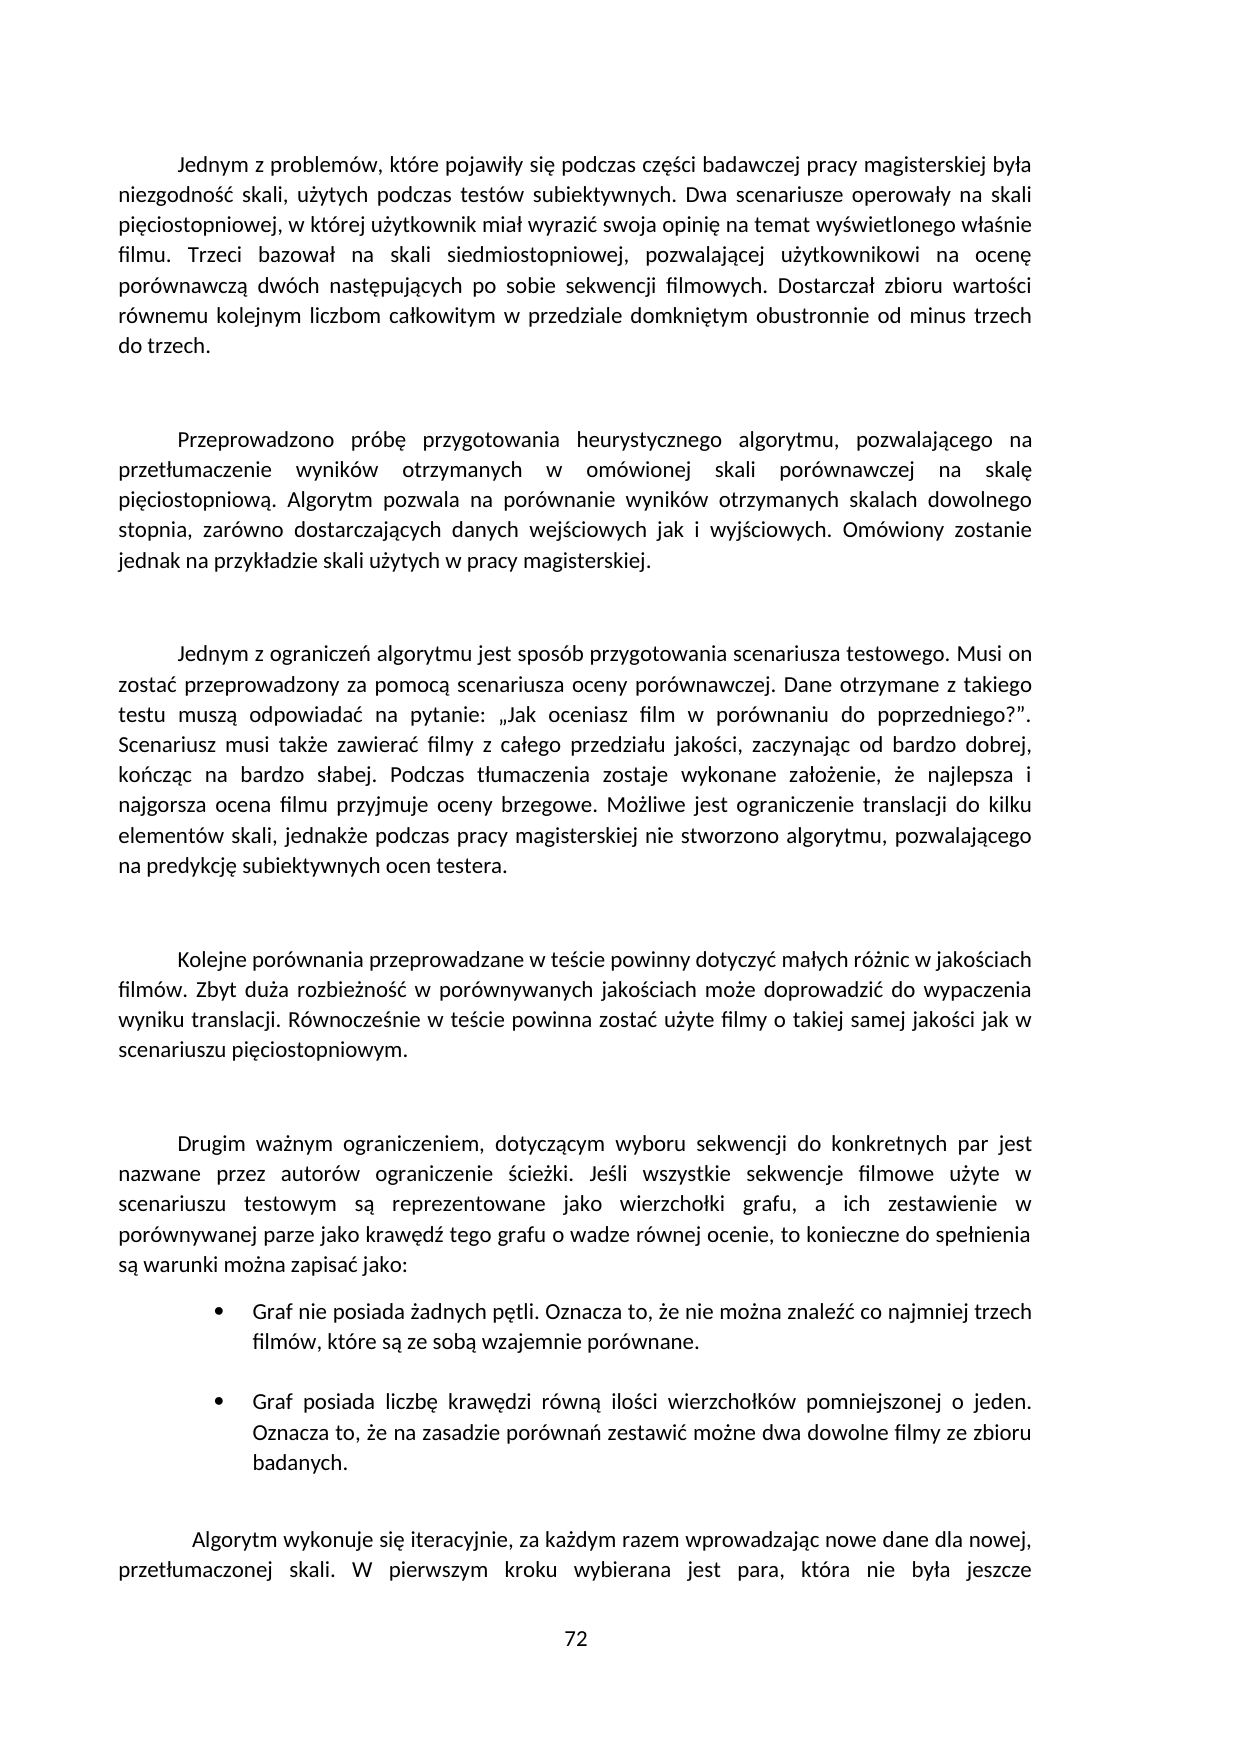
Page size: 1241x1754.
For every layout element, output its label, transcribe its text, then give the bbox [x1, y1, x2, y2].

list Graf nie posiada żadnych pętli. Oznacza to, że nie można znaleźć co najmniej trzech filmów, które są ze sobą wzajemnie porównane. [215, 1297, 1033, 1355]
text Kolejne porównania przeprowadzane w teście powinny dotyczyć małych różnic w jakościach filmów. Zbyt duża rozbieżność w porównywanych jakościach może doprowadzić do wypaczenia wyniku translacji. Równocześnie w teście powinna zostać użyte filmy o takiej samej jakości jak w scenariuszu pięciostopniowym. [118, 945, 1033, 1063]
text Przeprowadzono próbę przygotowania heurystycznego algorytmu, pozwalającego na przetłumaczenie wyników otrzymanych w omówionej skali porównawczej na skalę pięciostopniową. Algorytm pozwala na porównanie wyników otrzymanych skalach dowolnego stopnia, zarówno dostarczających danych wejściowych jak i wyjściowych. Omówiony zostanie jednak na przykładzie skali użytych w pracy magisterskiej. [118, 425, 1033, 574]
text Jednym z ograniczeń algorytmu jest sposób przygotowania scenariusza testowego. Musi on zostać przeprowadzony za pomocą scenariusza oceny porównawczej. Dane otrzymane z takiego testu muszą odpowiadać na pytanie: „Jak oceniasz film w porównaniu do poprzedniego?”. Scenariusz musi także zawierać filmy z całego przedziału jakości, zaczynając od bardzo dobrej, kończąc na bardzo słabej. Podczas tłumaczenia zostaje wykonane założenie, że najlepsza i najgorsza ocena filmu przyjmuje oceny brzegowe. Możliwe jest ograniczenie translacji do kilku elementów skali, jednakże podczas pracy magisterskiej nie stworzono algorytmu, pozwalającego na predykcję subiektywnych ocen testera. [118, 639, 1033, 879]
text Jednym z problemów, które pojawiły się podczas części badawczej pracy magisterskiej była niezgodność skali, użytych podczas testów subiektywnych. Dwa scenariusze operowały na skali pięciostopniowej, w której użytkownik miał wyrazić swoja opinię na temat wyświetlonego właśnie filmu. Trzeci bazował na skali siedmiostopniowej, pozwalającej użytkownikowi na ocenę porównawczą dwóch następujących po sobie sekwencji filmowych. Dostarczał zbioru wartości równemu kolejnym liczbom całkowitym w przedziale domkniętym obustronnie od minus trzech do trzech. [118, 150, 1033, 359]
list Graf posiada liczbę krawędzi równą ilości wierzchołków pomniejszonej o jeden. Oznacza to, że na zasadzie porównań zestawić możne dwa dowolne filmy ze zbioru badanych. [215, 1387, 1033, 1476]
text Drugim ważnym ograniczeniem, dotyczącym wyboru sekwencji do konkretnych par jest nazwane przez autorów ograniczenie ścieżki. Jeśli wszystkie sekwencje filmowe użyte w scenariuszu testowym są reprezentowane jako wierzchołki grafu, a ich zestawienie w porównywanej parze jako krawędź tego grafu o wadze równej ocenie, to konieczne do spełnienia są warunki można zapisać jako: [118, 1129, 1033, 1278]
